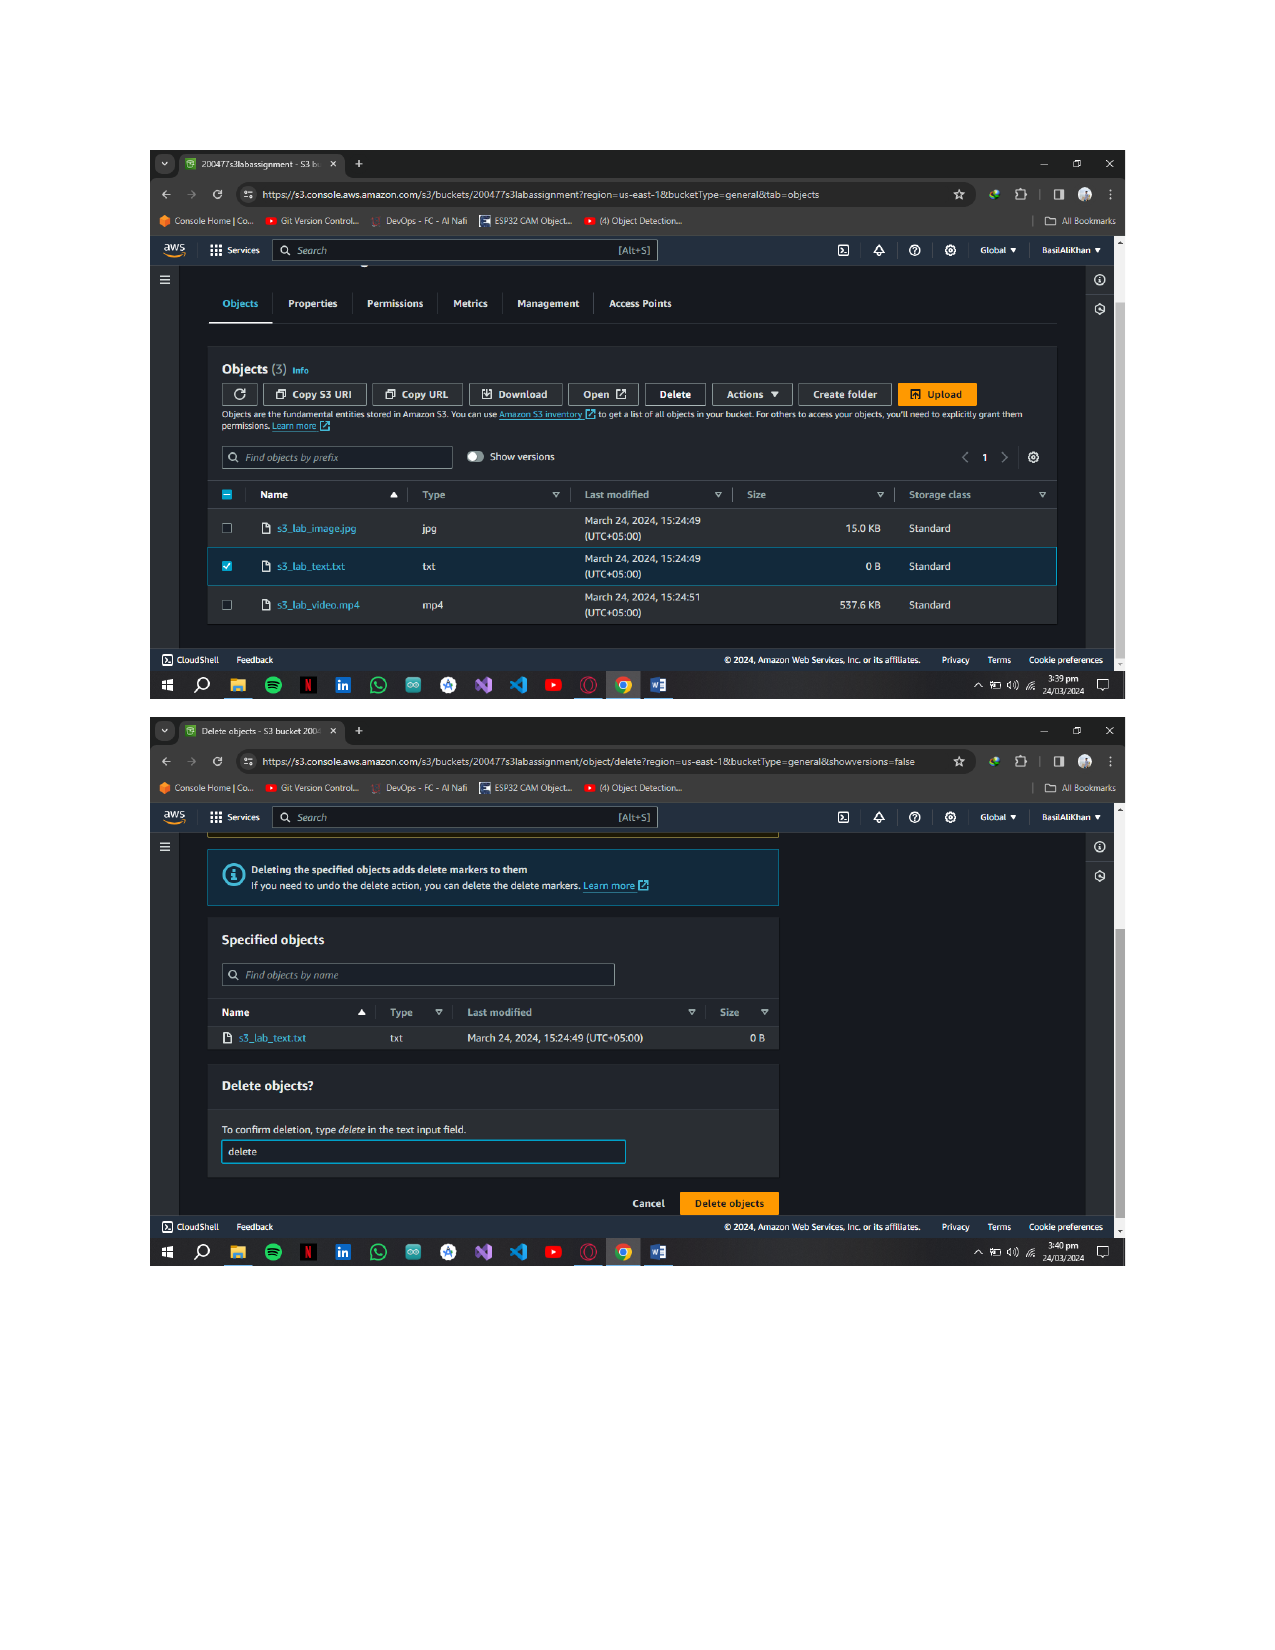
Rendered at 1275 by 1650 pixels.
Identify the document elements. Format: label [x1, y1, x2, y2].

picture [150, 717, 1125, 1266]
picture [150, 150, 1125, 699]
